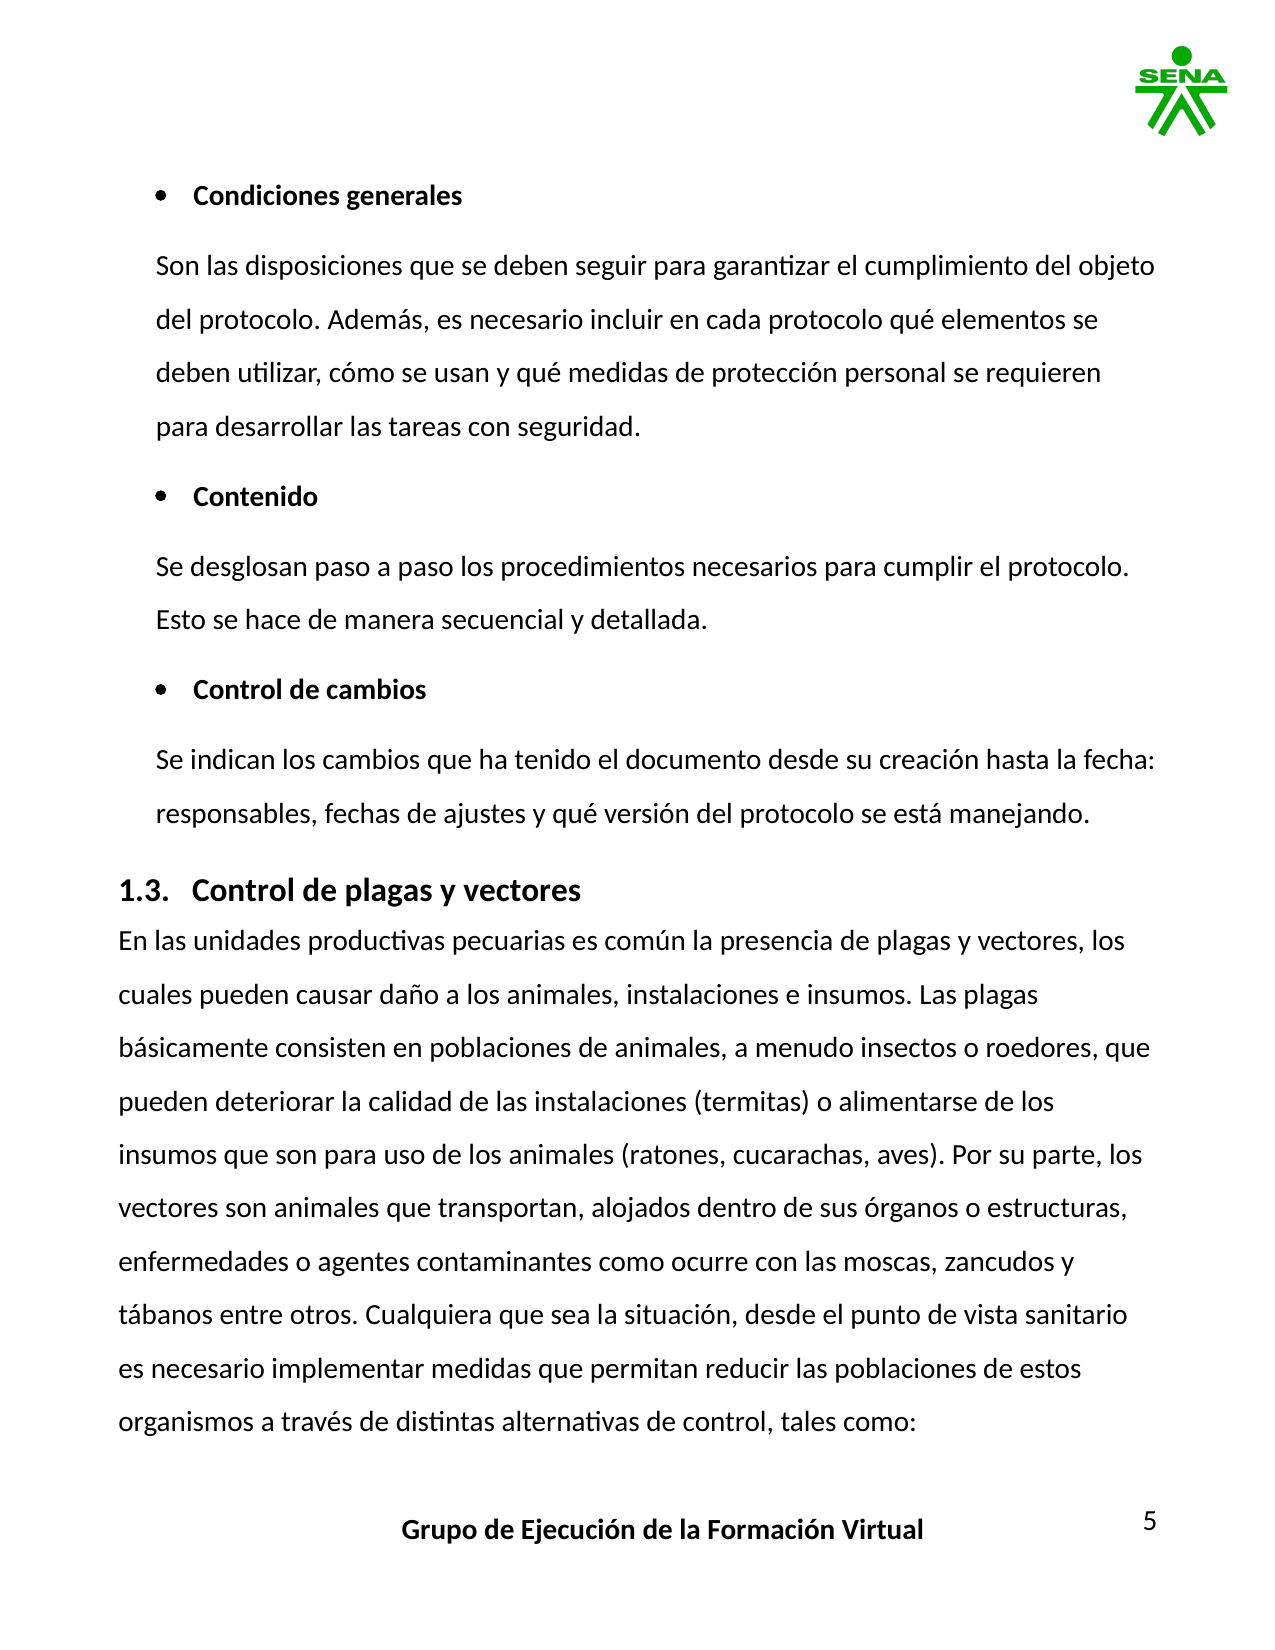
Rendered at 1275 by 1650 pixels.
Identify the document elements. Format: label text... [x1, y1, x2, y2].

text Se indican los cambios que ha tenido el documento desde su creación hasta la fecha: responsables, fechas de ajustes y qué versión del protocolo se está manejando. [156, 741, 1157, 831]
subtitle Control de plagas y vectores [118, 869, 1157, 910]
picture [1135, 46, 1228, 136]
text En las unidades productivas pecuarias es común la presencia de plagas y vectores, los cuales pueden causar daño a los animales, instalaciones e insumos. Las plagas básicamente consisten en poblaciones de animales, a menudo insectos o roedores, que pueden deteriorar la calidad de las instalaciones (termitas) o alimentarse de los insumos que son para uso de los animales (ratones, cucarachas, aves). Por su parte, los vectores son animales que transportan, alojados dentro de sus órganos o estructuras, enfermedades o agentes contaminantes como ocurre con las moscas, zancudos y tábanos entre otros. Cualquiera que sea la situación, desde el punto de vista sanitario es necesario implementar medidas que permitan reducir las poblaciones de estos organismos a través de distintas alternativas de control, tales como: [118, 922, 1157, 1439]
text Son las disposiciones que se deben seguir para garantizar el cumplimiento del objeto del protocolo. Además, es necesario incluir en cada protocolo qué elementos se deben utilizar, cómo se usan y qué medidas de protección personal se requieren para desarrollar las tareas con seguridad. [156, 247, 1157, 443]
list Control de cambios [156, 671, 1157, 707]
list Contenido [156, 478, 1157, 513]
list Condiciones generales [156, 177, 1157, 213]
text Se desglosan paso a paso los procedimientos necesarios para cumplir el protocolo. Esto se hace de manera secuencial y detallada. [156, 548, 1157, 637]
